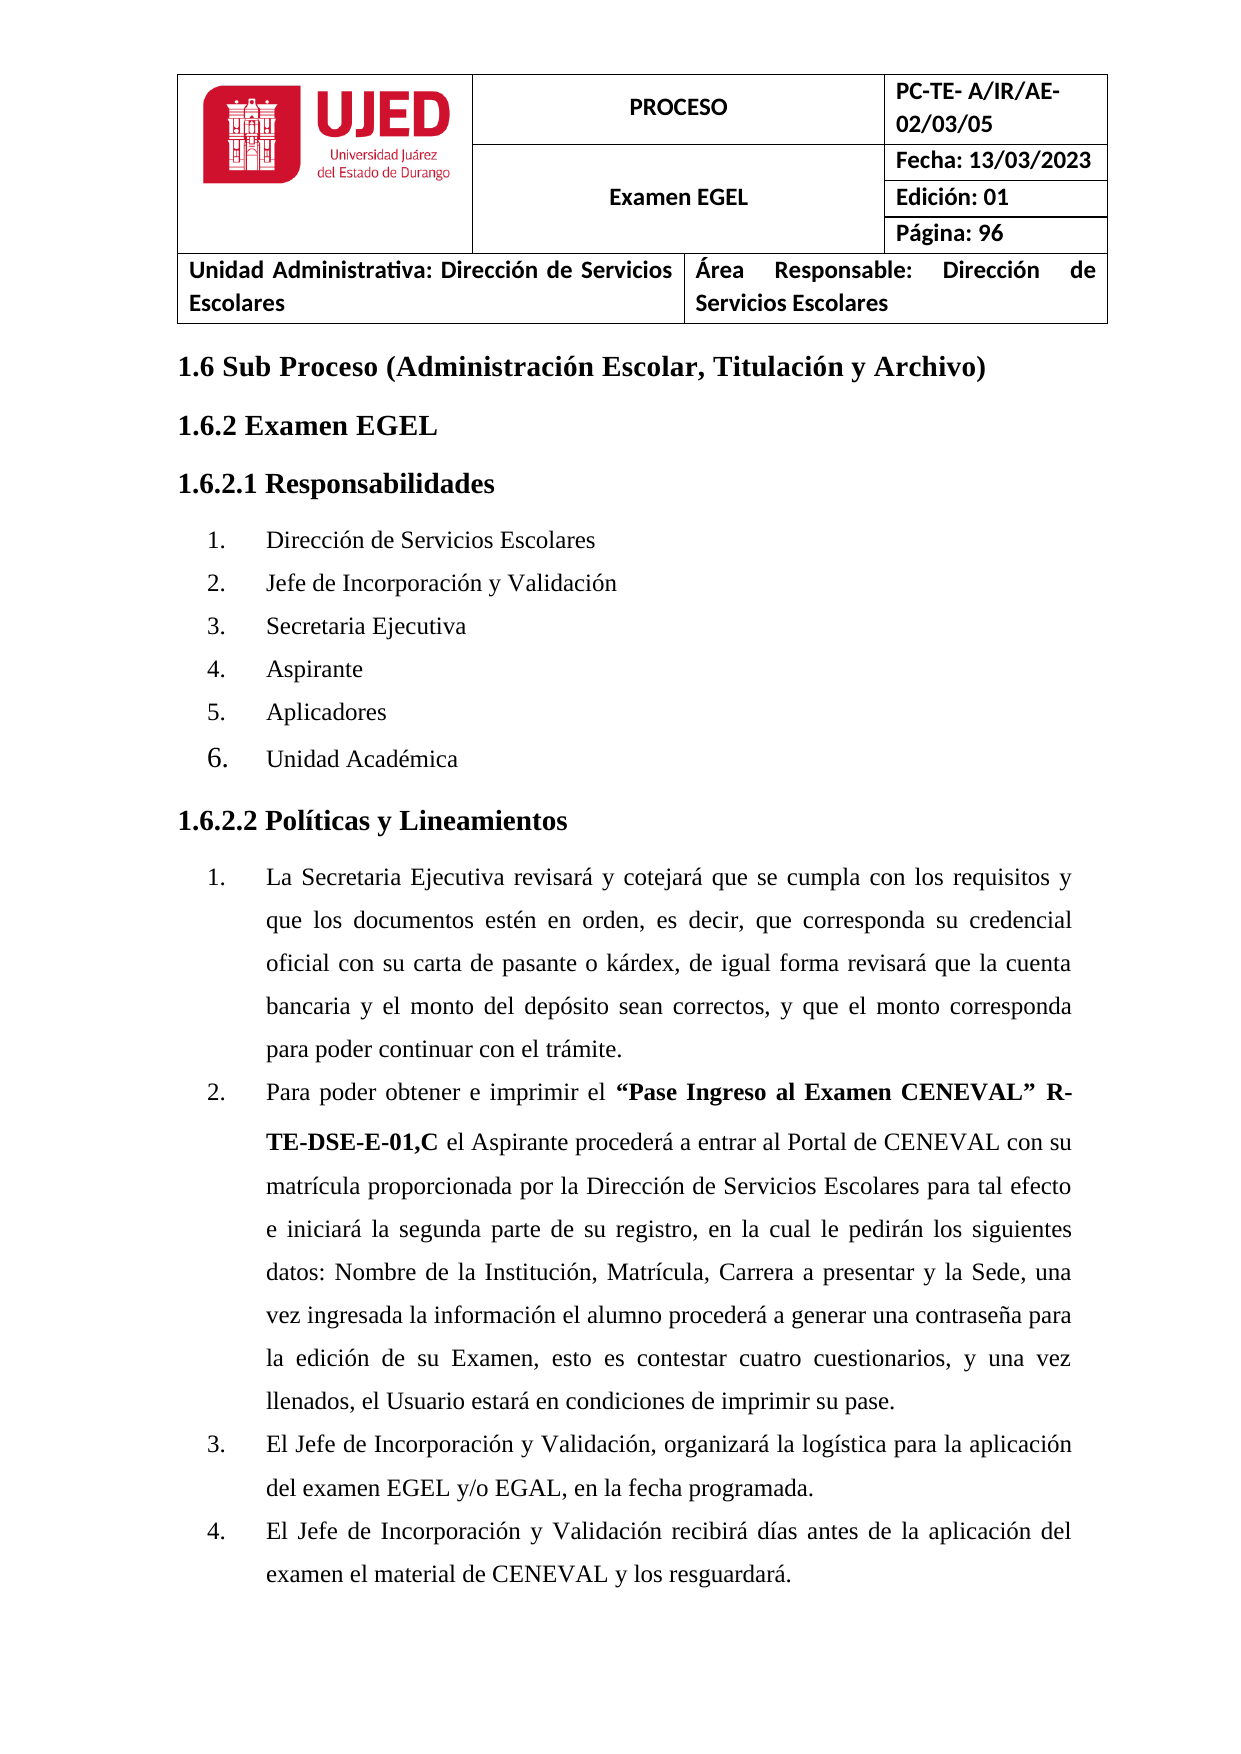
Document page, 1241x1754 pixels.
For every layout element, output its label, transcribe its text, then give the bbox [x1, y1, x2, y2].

list El Jefe de Incorporación y Validación, organizará la logística para la aplicación del examen EGEL y/o EGAL, en la fecha programada. [207, 1429, 1073, 1501]
picture [188, 74, 457, 193]
subtitle 1.6.2.2 Políticas y Lineamientos [177, 803, 1063, 837]
subtitle 1.6 Sub Proceso (Administración Escolar, Titulación y Archivo) [177, 349, 1073, 383]
list La Secretaria Ejecutiva revisará y cotejará que se cumpla con los requisitos y que los documentos estén en orden, es decir, que corresponda su credencial oficial con su carta de pasante o kárdex, de igual forma revisará que la cuenta bancaria y el monto del depósito sean correctos, y que el monto corresponda para poder continuar con el trámite. [207, 862, 1073, 1063]
list El Jefe de Incorporación y Validación recibirá días antes de la aplicación del examen el material de CENEVAL y los resguardará. [207, 1516, 1073, 1588]
list Unidad Académica [207, 740, 1073, 774]
subtitle 1.6.2 Examen EGEL [177, 408, 1073, 441]
list Jefe de Incorporación y Validación [207, 568, 1073, 597]
subtitle 1.6.2.1 Responsabilidades [177, 466, 1063, 500]
list Dirección de Servicios Escolares [207, 525, 1073, 553]
list Para poder obtener e imprimir el “Pase Ingreso al Examen CENEVAL” R-TE-DSE-E-01,C el Aspirante procederá a entrar al Portal de CENEVAL con su matrícula proporcionada por la Dirección de Servicios Escolares para tal efecto e iniciará la segunda parte de su registro, en la cual le pedirán los siguientes datos: Nombre de la Institución, Matrícula, Carrera a presentar y la Sede, una vez ingresada la información el alumno procederá a generar una contraseña para la edición de su Examen, esto es contestar cuatro cuestionarios, y una vez llenados, el Usuario estará en condiciones de imprimir su pase. [207, 1077, 1073, 1415]
list Secretaria Ejecutiva [207, 611, 1073, 640]
list Aplicadores [207, 697, 1073, 726]
list Aspirante [207, 654, 1073, 683]
